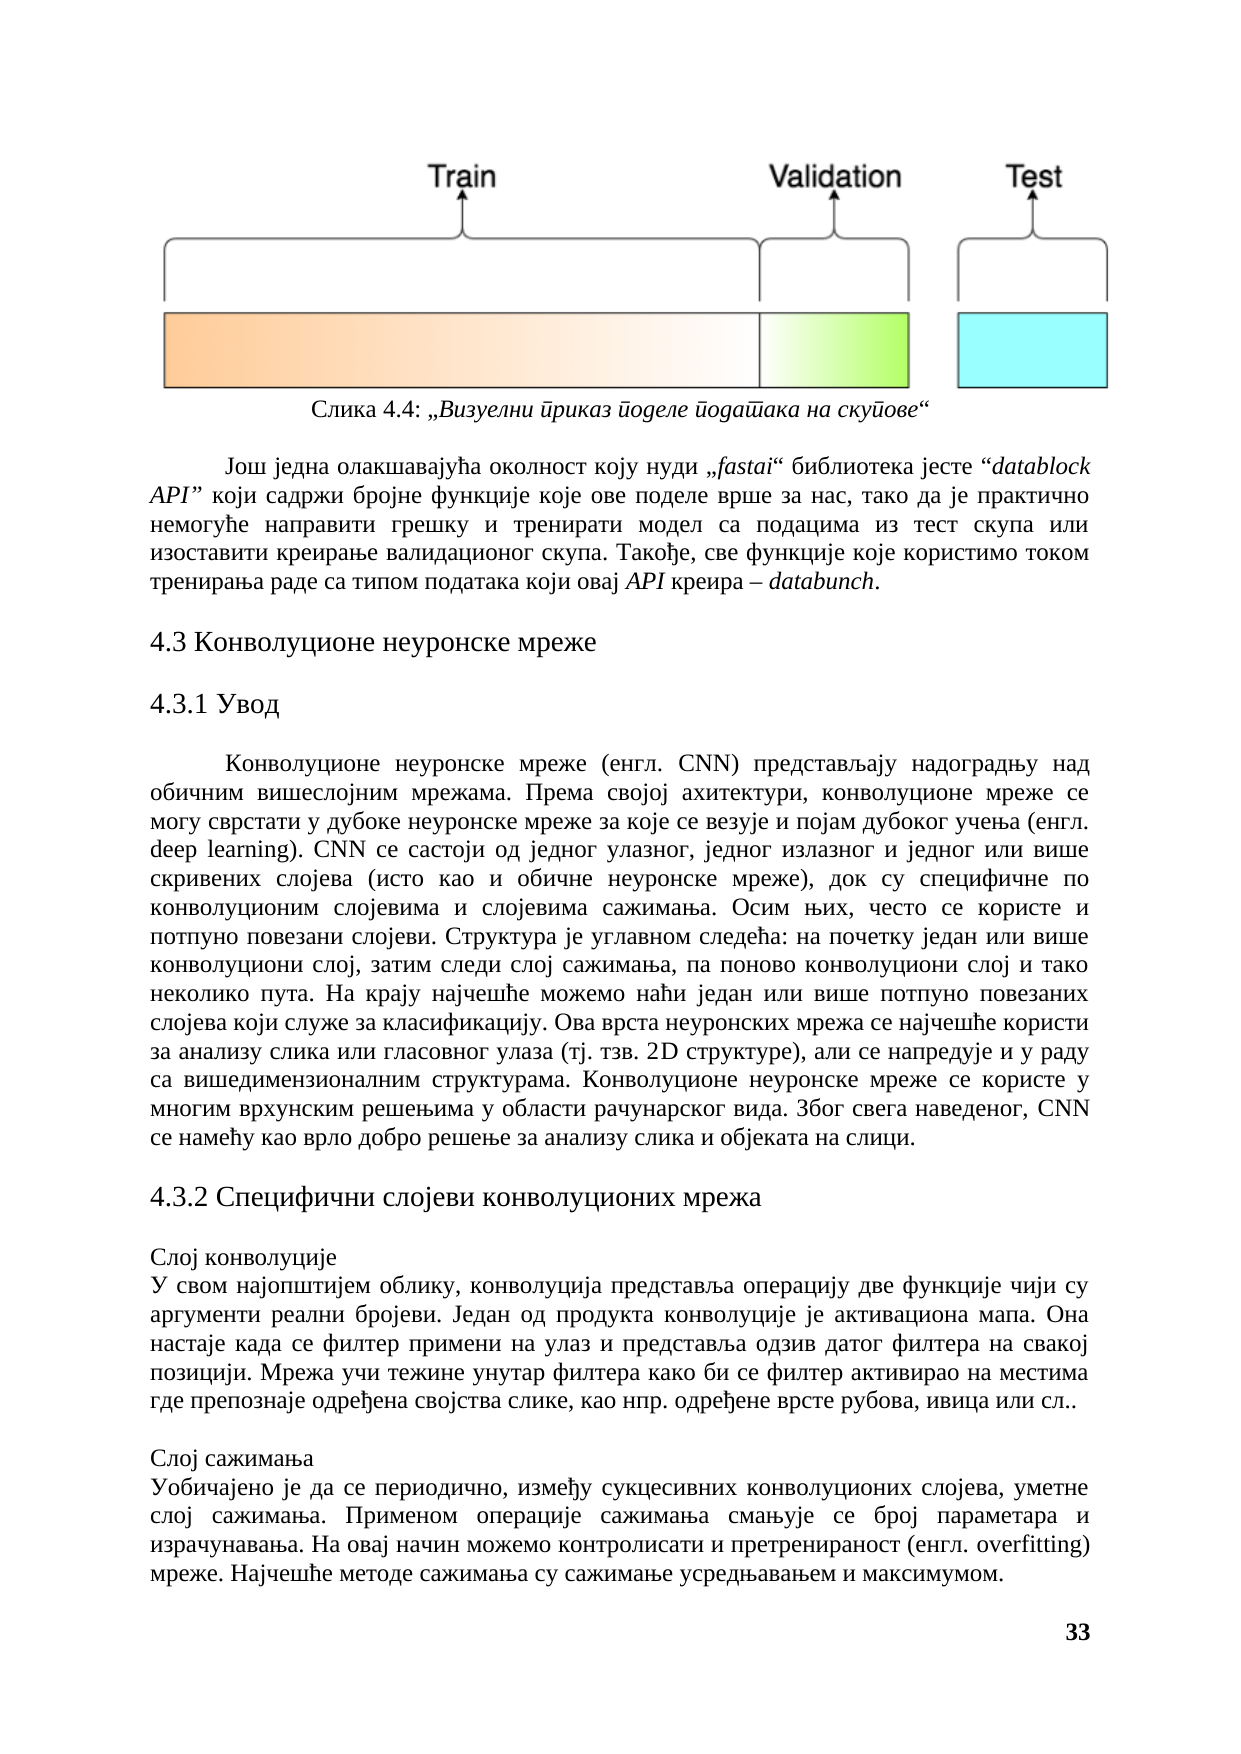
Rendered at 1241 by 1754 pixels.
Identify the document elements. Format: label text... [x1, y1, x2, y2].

text Конволуционе неуронске мреже (енгл. CNN) представљају надоградњу над обичним вишеслојним мрежама. Према својој ахитектури, конволуционе мреже се могу сврстати у дубоке неуронске мреже за које се везује и појам дубоког учења (енгл. deep learning). CNN се састоји од једног улазног, једног излазног и једног или више скривених слојева (исто као и обичне неуронске мреже), док су специфичне по конволуционим слојевима и слојевима сажимања. Осим њих, често се користе и потпуно повезани слојеви. Структура је углавном следећа: на почетку један или више конволуциони слој, затим следи слој сажимања, па поново конволуциони слој и тако неколико пута. На крају најчешће можемо наћи један или више потпуно повезаних слојева који служе за класификацију. Ова врста неуронских мрежа се најчешће користи за анализу слика или гласовног улаза (тј. тзв. 2D структуре), али се напредује и у раду са вишедимензионалним структурама. Конволуционе неуронске мреже се користе у многим врхунским решењима у области рачунарског вида. Због свега наведеног, CNN се намећу као врло добро решење за анализу слика и објеката на слици. [150, 748, 1090, 1151]
text 4.3.2 Специфични слојеви конволуционих мрежа [150, 1179, 1090, 1213]
text 4.3 Конволуционе неуронске мреже [150, 624, 1090, 657]
text У свом најопштијем облику, конволуција представља операцију две функције чији су аргументи реални бројеви. Један од продукта конволуције је активациона мапа. Она настаје када се филтер примени на улаз и представља одзив датог филтера на свакој позицији. Мрежа учи тежине унутар филтера како би се филтер активирао на местима где препознаје одређена својства слике, као нпр. одређене врсте рубова, ивица или сл.. [150, 1271, 1090, 1414]
text Слика 4.4: „Визуелни приказ поделе података на скупове“ [150, 394, 1090, 422]
text Слој сажимања [150, 1443, 1090, 1472]
text Слој конволуције [150, 1242, 1090, 1271]
text Уобичајено је да се периодично, између сукцесивних конволуционих слојева, уметне слој сажимања. Применом операције сажимања смањује се број параметара и израчунавања. На овај начин можемо контролисати и претренираност (енгл. overfitting) мреже. Најчешће методе сажимања су сажимање усредњавањем и максимумом. [150, 1472, 1090, 1587]
picture [150, 150, 1125, 394]
text Још једна олакшавајућа околност коју нуди „fastai“ библиотека јесте “datablock API” који садржи бројне функције које ове поделе врше за нас, тако да је практично немогуће направити грешку и тренирати модел са подацима из тест скупа или изоставити креирање валидационог скупа. Такође, све функције које користимо током тренирања раде са типом података који овај API креира – databunch. [150, 451, 1090, 595]
text 4.3.1 Увод [150, 686, 1090, 719]
